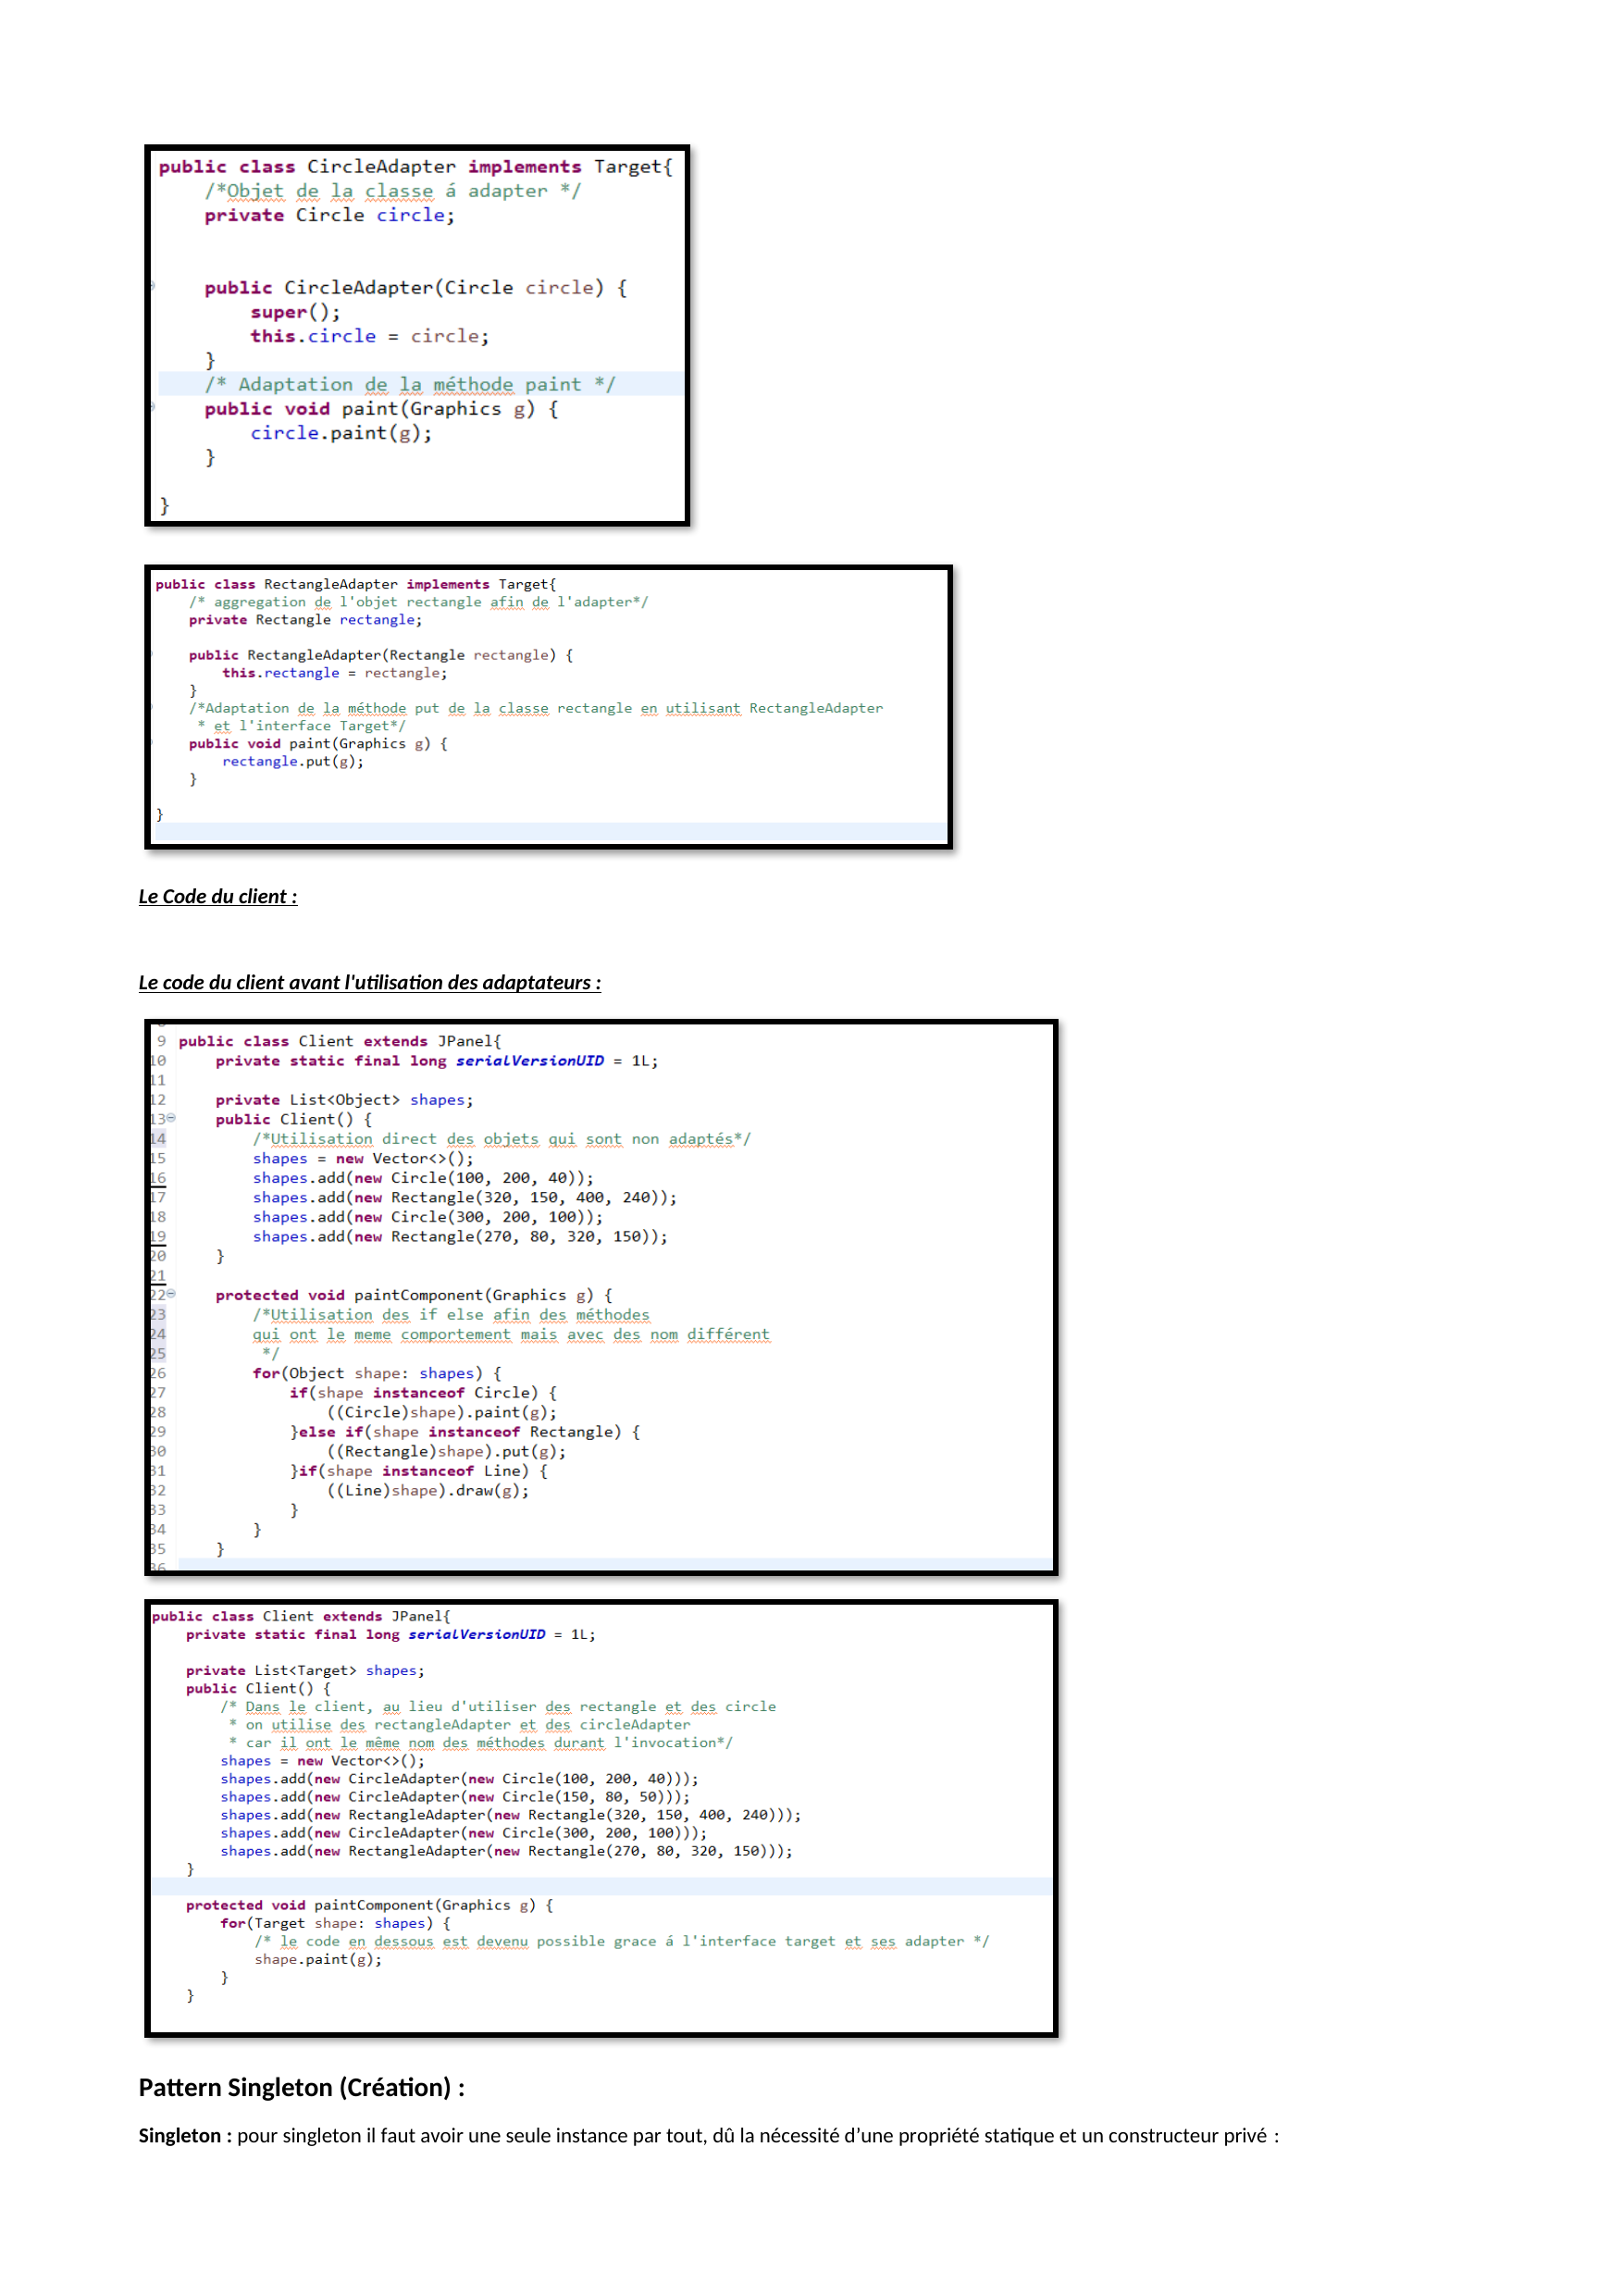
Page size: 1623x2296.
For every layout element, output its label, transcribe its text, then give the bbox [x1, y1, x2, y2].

picture [151, 151, 685, 521]
picture [151, 570, 948, 844]
picture [151, 1024, 1053, 1570]
text Singleton : pour singleton il faut avoir une seule instance par tout, dû la nécessité d’une propriété statique et un constructeur privé : [139, 2122, 1484, 2148]
text Le Code du client : [139, 883, 1484, 909]
text Le code du client avant l'utilisation des adaptateurs : [139, 969, 1484, 996]
picture [151, 1605, 1053, 2032]
text Pattern Singleton (Création) : [139, 2070, 1484, 2104]
